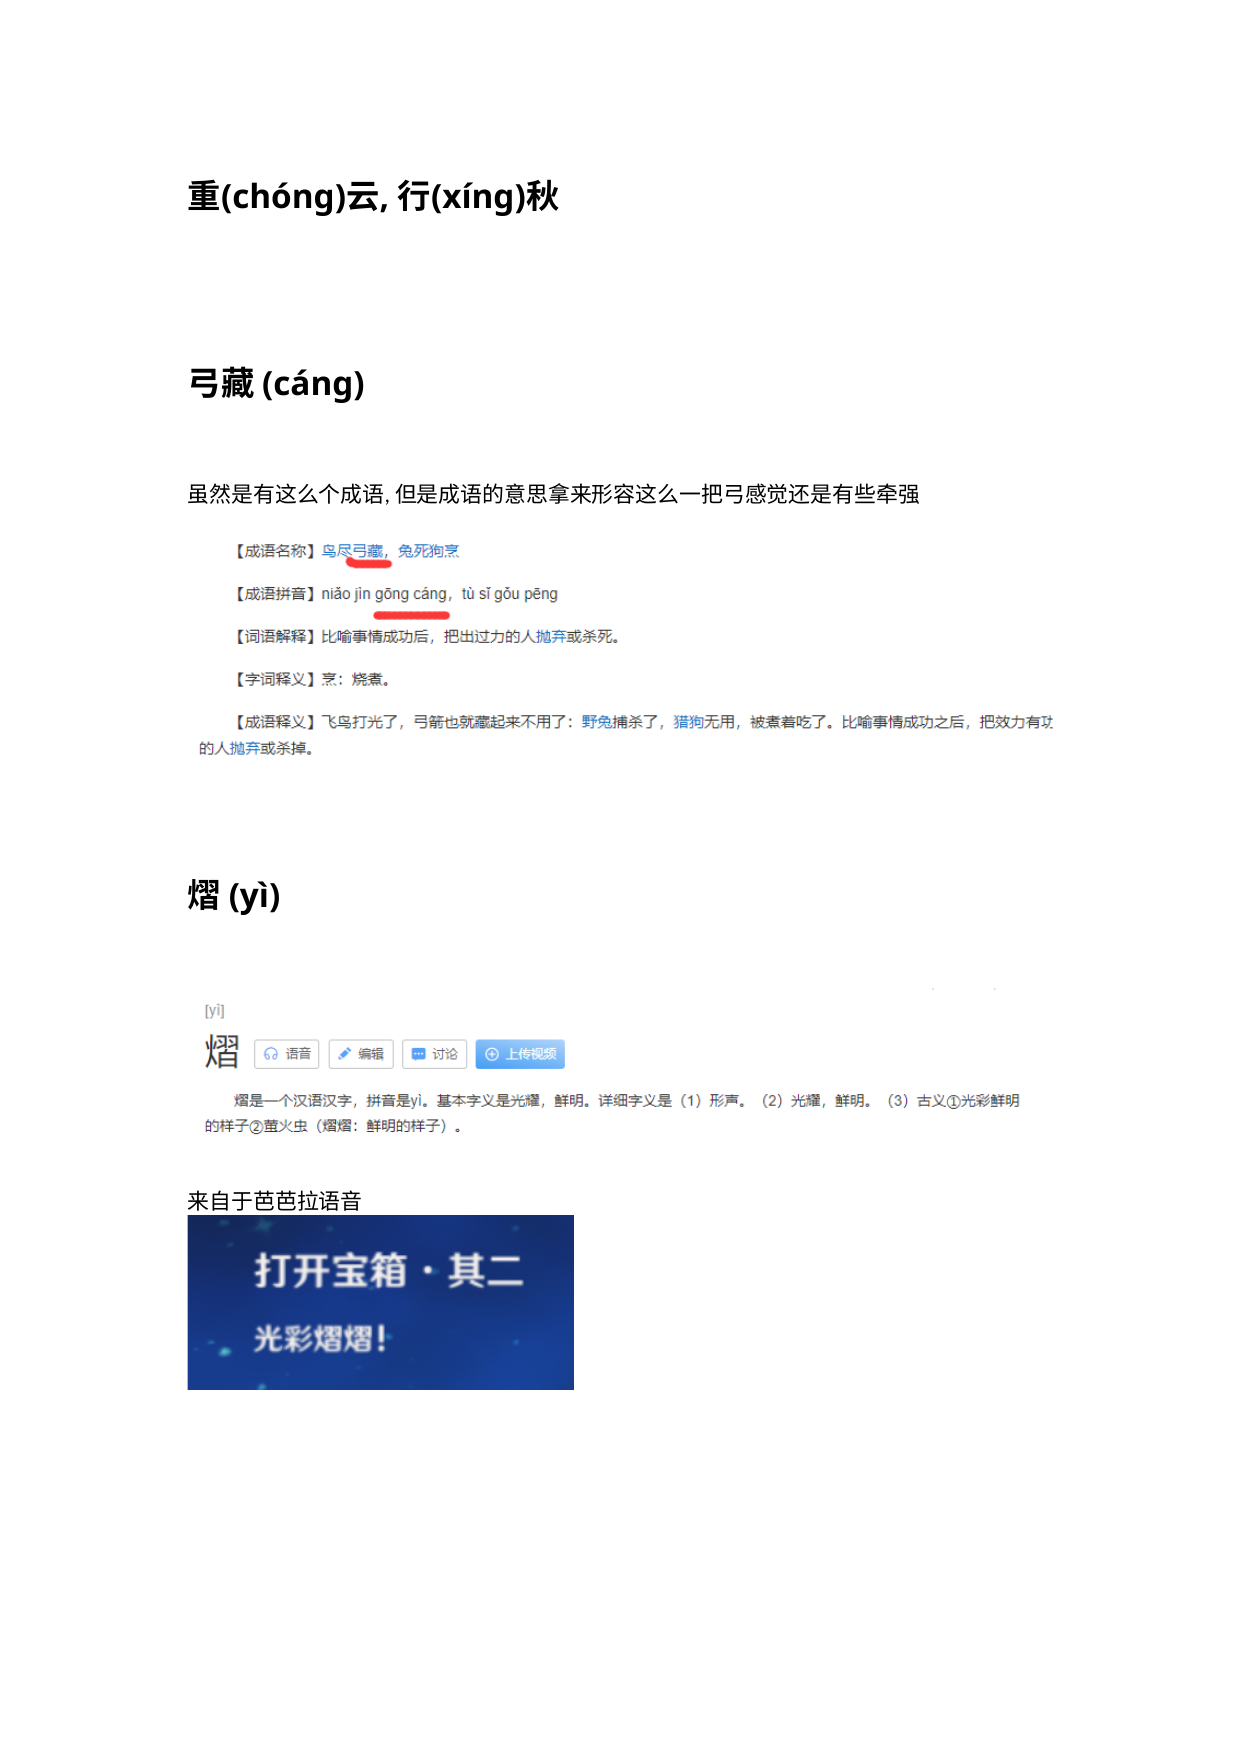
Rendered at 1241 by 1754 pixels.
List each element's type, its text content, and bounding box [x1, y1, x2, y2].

subtitle 弓藏 (cáng) [187, 349, 1053, 414]
subtitle 重(chóng)云, 行(xíng)秋 [187, 162, 1053, 227]
subtitle 熠 (yì) [187, 861, 1053, 926]
picture [187, 1215, 574, 1390]
text 虽然是有这么个成语, 但是成语的意思拿来形容这么一把弓感觉还是有些牵强 [187, 476, 1053, 509]
text 来自于芭芭拉语音 [187, 1183, 1053, 1216]
picture [187, 541, 1053, 758]
picture [187, 988, 1053, 1152]
